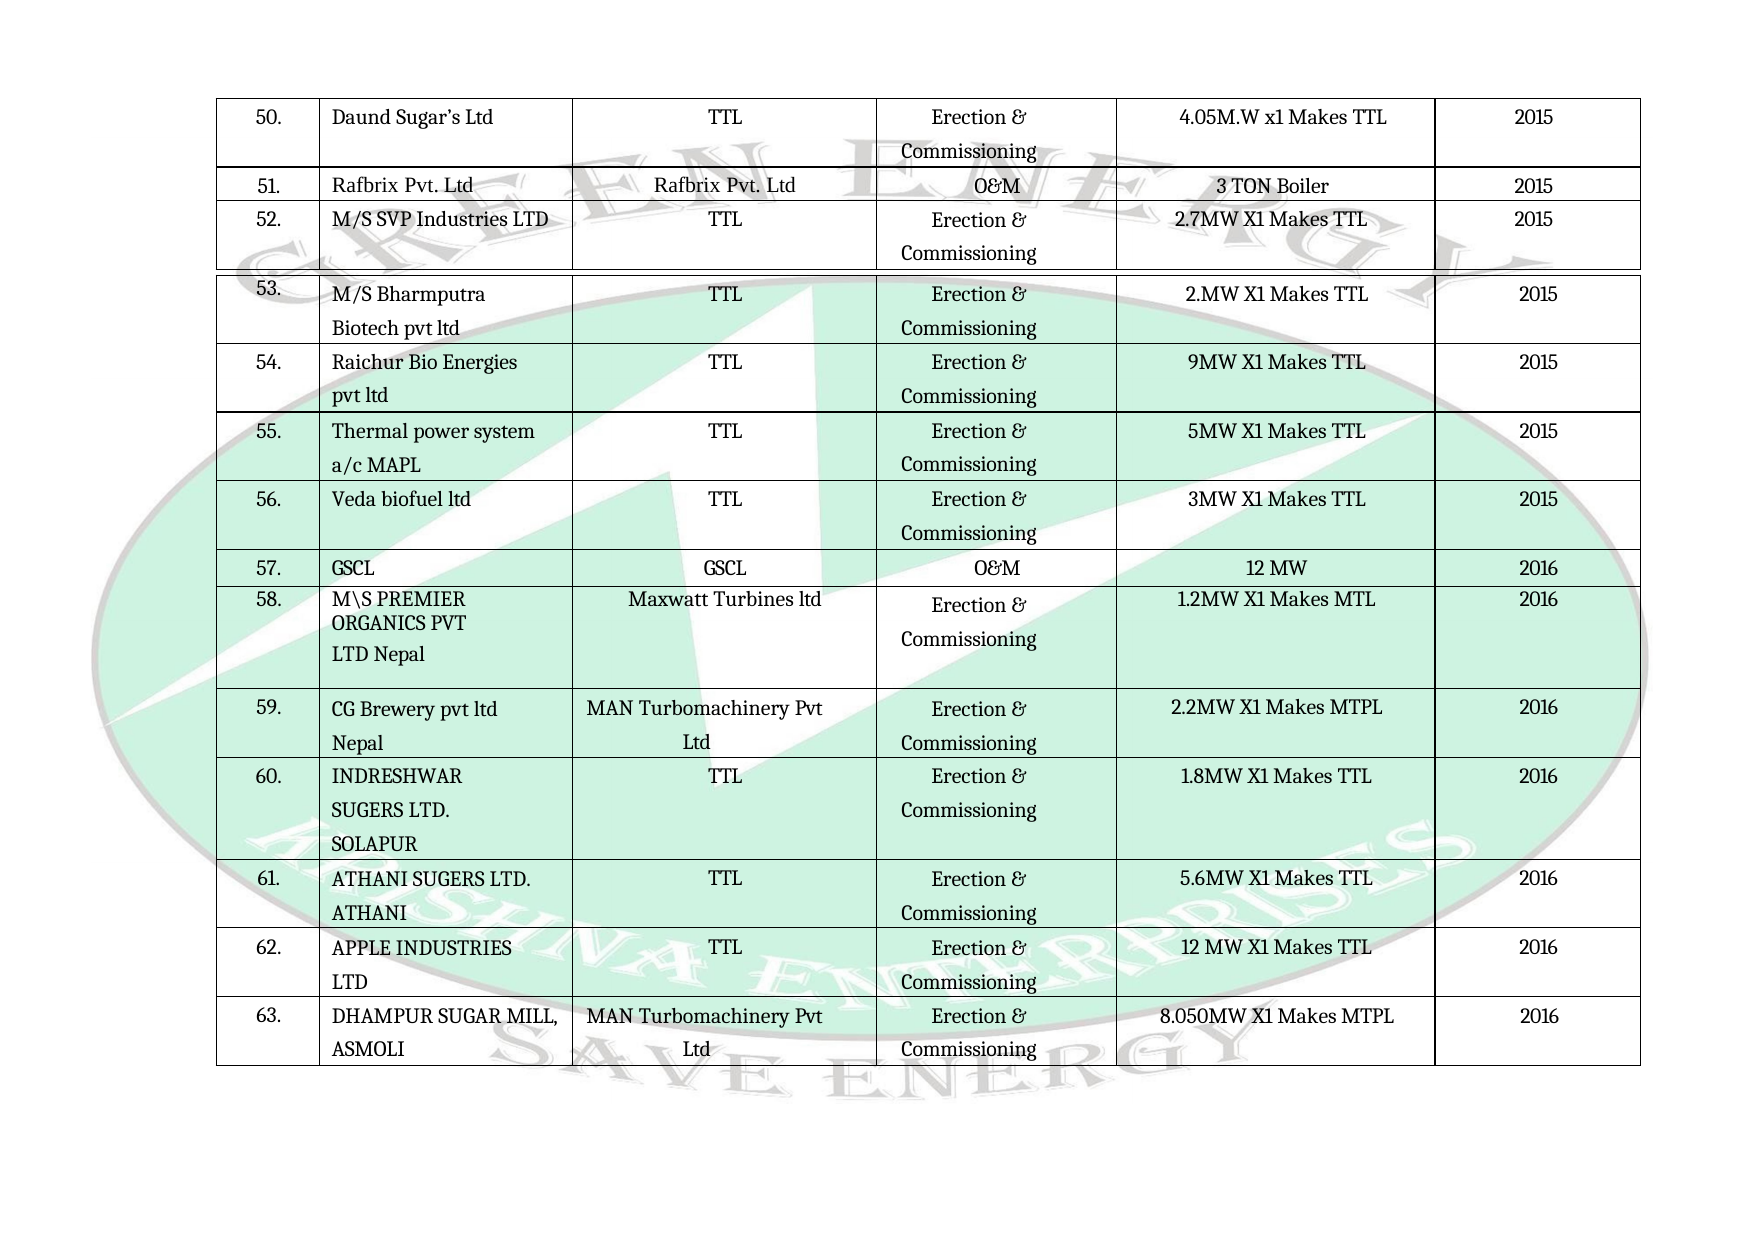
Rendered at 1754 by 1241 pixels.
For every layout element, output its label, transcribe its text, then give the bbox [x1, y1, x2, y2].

table_header M/S Bharmputra Biotech pvt ltd [320, 276, 572, 343]
picture [90, 137, 1653, 1104]
table_cell TTL [573, 928, 876, 996]
table_cell Erection & Commissioning [877, 481, 1116, 548]
table_cell CG Brewery pvt ltd Nepal [320, 689, 572, 757]
table_cell 2016 [1436, 758, 1640, 859]
table_cell 3 TON Boiler [1117, 168, 1434, 200]
table_cell DHAMPUR SUGAR MILL, ASMOLI [320, 997, 572, 1064]
table_cell 52. [217, 201, 319, 269]
table_cell 5MW X1 Makes TTL [1117, 413, 1434, 480]
table_header 2.MW X1 Makes TTL [1117, 276, 1434, 343]
table_cell 57. [217, 550, 319, 586]
table_cell TTL [573, 481, 876, 548]
table_cell Erection & Commissioning [877, 689, 1116, 757]
table_cell 12 MW X1 Makes TTL [1117, 928, 1434, 996]
table_cell Rafbrix Pvt. Ltd [573, 168, 876, 200]
table_cell 12 MW [1117, 550, 1434, 586]
table_cell TTL [573, 758, 876, 859]
table_cell TTL [573, 860, 876, 927]
table_cell O&M [877, 168, 1116, 200]
table_cell TTL [573, 201, 876, 269]
table_header 53. [217, 276, 319, 343]
table_cell TTL [573, 413, 876, 480]
table_cell 2015 [1436, 201, 1640, 269]
table_cell 1.2MW X1 Makes MTL [1117, 587, 1434, 688]
table_cell 2015 [1436, 481, 1640, 548]
table_cell Daund Sugar’s Ltd [320, 99, 572, 166]
table_cell 2016 [1436, 928, 1640, 996]
table_cell 2.2MW X1 Makes MTPL [1117, 689, 1434, 757]
table_cell 4.05M.W x1 Makes TTL [1117, 99, 1434, 166]
table_cell Maxwatt Turbines ltd [573, 587, 876, 688]
table_cell GSCL [320, 550, 572, 586]
table_header TTL [573, 276, 876, 343]
table_cell 59. [217, 689, 319, 757]
table_cell 2015 [1436, 168, 1640, 200]
table_cell 2015 [1436, 344, 1640, 411]
table_cell TTL [573, 99, 876, 166]
table_cell 63. [217, 997, 319, 1064]
table_cell 60. [217, 758, 319, 859]
table_cell Veda biofuel ltd [320, 481, 572, 548]
table_cell ATHANI SUGERS LTD. ATHANI [320, 860, 572, 927]
table_cell Erection & Commissioning [877, 758, 1116, 859]
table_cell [877, 997, 1116, 1064]
table_cell 56. [217, 481, 319, 548]
table_cell Rafbrix Pvt. Ltd [320, 168, 572, 200]
table_cell MAN Turbomachinery Pvt Ltd [573, 997, 876, 1064]
table_cell 2016 [1436, 689, 1640, 757]
table_cell INDRESHWAR SUGERS LTD. SOLAPUR [320, 758, 572, 859]
table_cell 58. [217, 587, 319, 688]
table_cell GSCL [573, 550, 876, 586]
table_cell 2016 [1436, 860, 1640, 927]
table_cell 2016 [1436, 587, 1640, 688]
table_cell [877, 99, 1116, 166]
table_cell 5.6MW X1 Makes TTL [1117, 860, 1434, 927]
table_cell 2015 [1436, 413, 1640, 480]
table_cell Erection & Commissioning [877, 860, 1116, 927]
table_cell Erection & Commissioning [877, 201, 1116, 269]
table_cell Erection & Commissioning [877, 413, 1116, 480]
table_cell M/S SVP Industries LTD [320, 201, 572, 269]
table_cell APPLE INDUSTRIES LTD [320, 928, 572, 996]
table_cell TTL [573, 344, 876, 411]
table_cell 9MW X1 Makes TTL [1117, 344, 1434, 411]
table_cell 2.7MW X1 Makes TTL [1117, 201, 1434, 269]
table_cell MAN Turbomachinery Pvt Ltd [573, 689, 876, 757]
table_cell Erection & Commissioning [877, 928, 1116, 996]
table_cell M\S PREMIER ORGANICS PVT LTD Nepal [320, 587, 572, 688]
table_cell 2016 [1436, 550, 1640, 586]
table_cell 61. [217, 860, 319, 927]
table_cell 2016 [1436, 997, 1640, 1064]
table_cell 55. [217, 413, 319, 480]
table_cell 54. [217, 344, 319, 411]
table_cell 62. [217, 928, 319, 996]
table_cell 51. [217, 168, 319, 200]
table_cell 1.8MW X1 Makes TTL [1117, 758, 1434, 859]
table_cell 2015 [1436, 99, 1640, 166]
table_cell Thermal power system a/c MAPL [320, 413, 572, 480]
table_cell 8.050MW X1 Makes MTPL [1117, 997, 1434, 1064]
table_header 2015 [1436, 276, 1640, 343]
table_cell 3MW X1 Makes TTL [1117, 481, 1434, 548]
table_cell Erection & Commissioning [877, 344, 1116, 411]
table_header Erection & Commissioning [877, 276, 1116, 343]
table_cell Raichur Bio Energies pvt ltd [320, 344, 572, 411]
table_cell 50. [217, 99, 319, 166]
table_cell Erection & Commissioning [877, 587, 1116, 688]
table_cell O&M [877, 550, 1116, 586]
